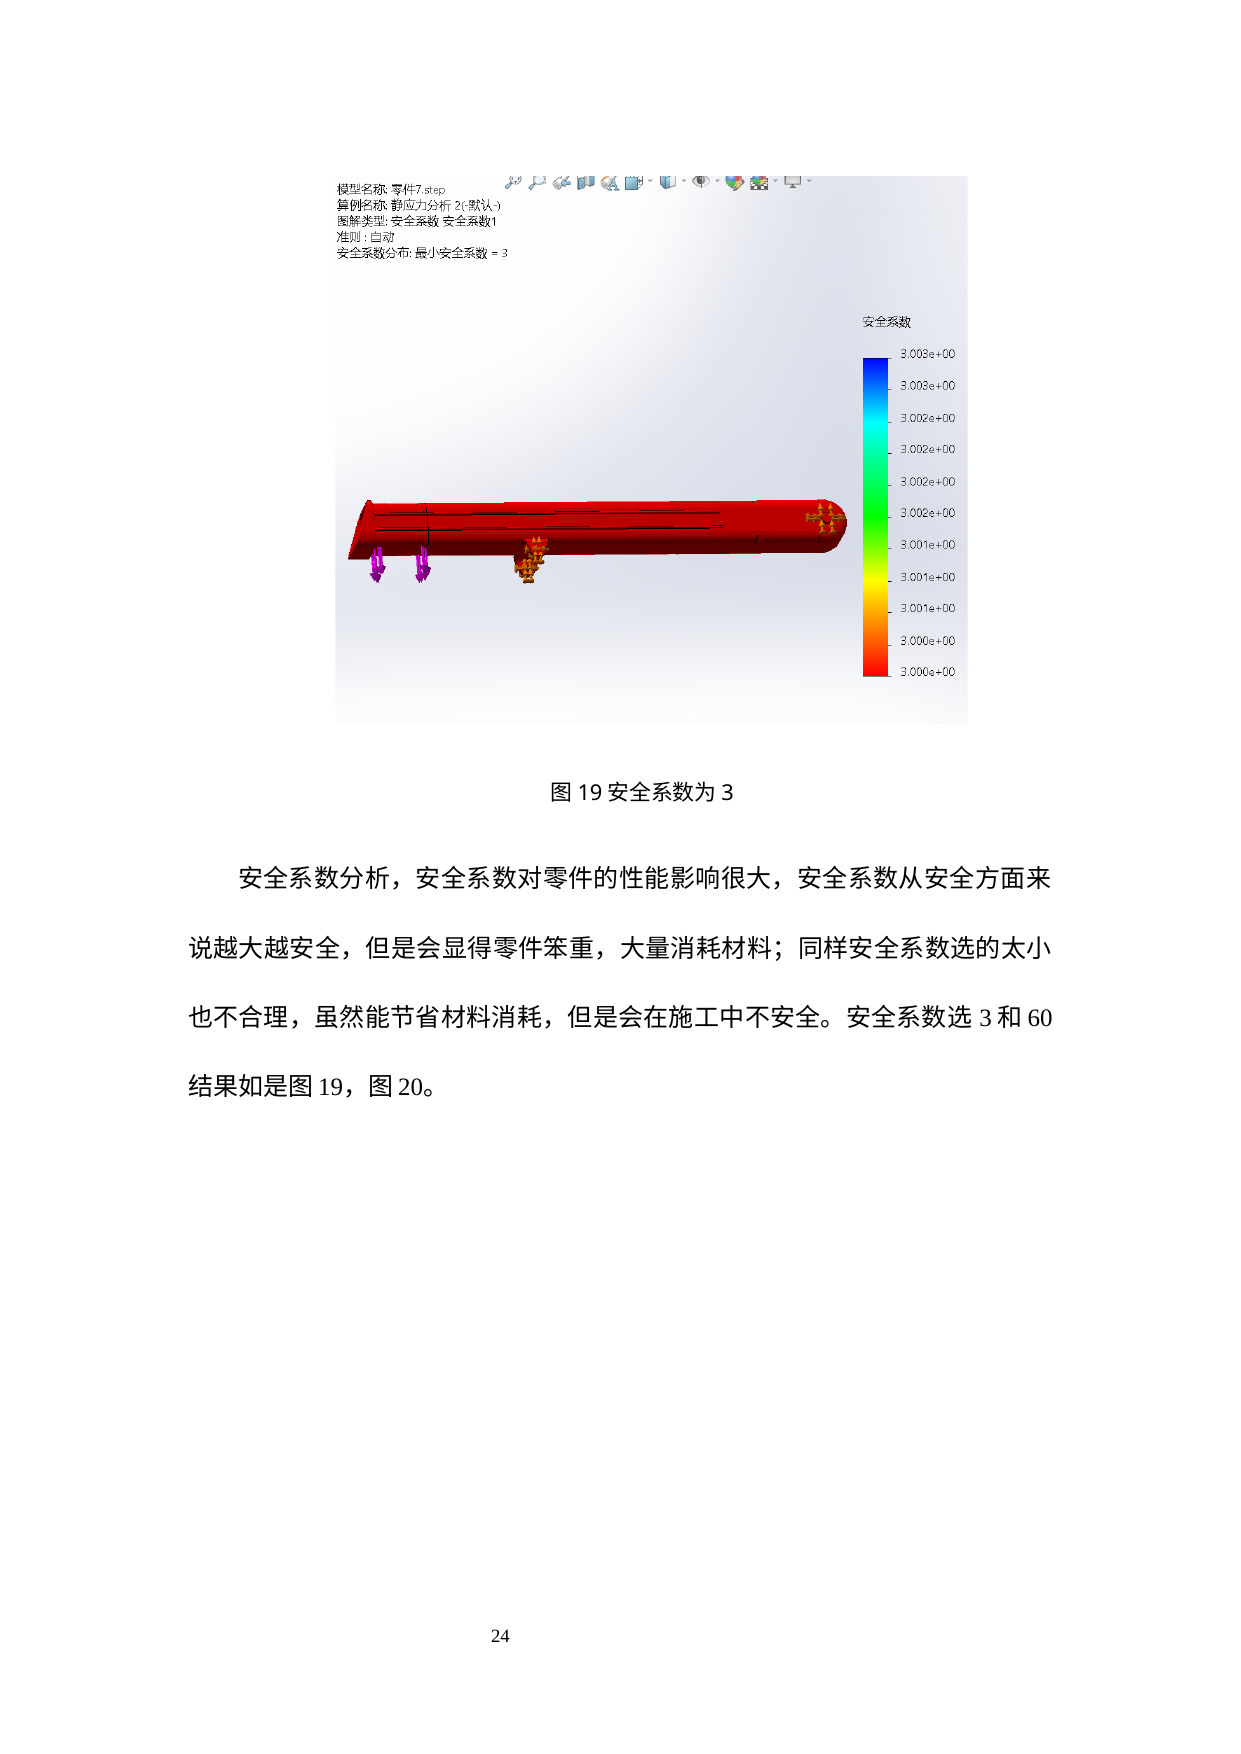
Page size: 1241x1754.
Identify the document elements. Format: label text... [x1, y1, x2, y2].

text 图 19 安全系数为3 [188, 773, 1052, 808]
picture [335, 176, 968, 724]
list 安全系数分析，安全系数对零件的性能影响很大，安全系数从安全方面来说越大越安全，但是会显得零件笨重，大量消耗材料；同样安全系数选的太小也不合理，虽然能节省材料消耗，但是会在施工中不安全。安全系数选3和60结果如是图19，图20。 [188, 842, 1052, 1119]
